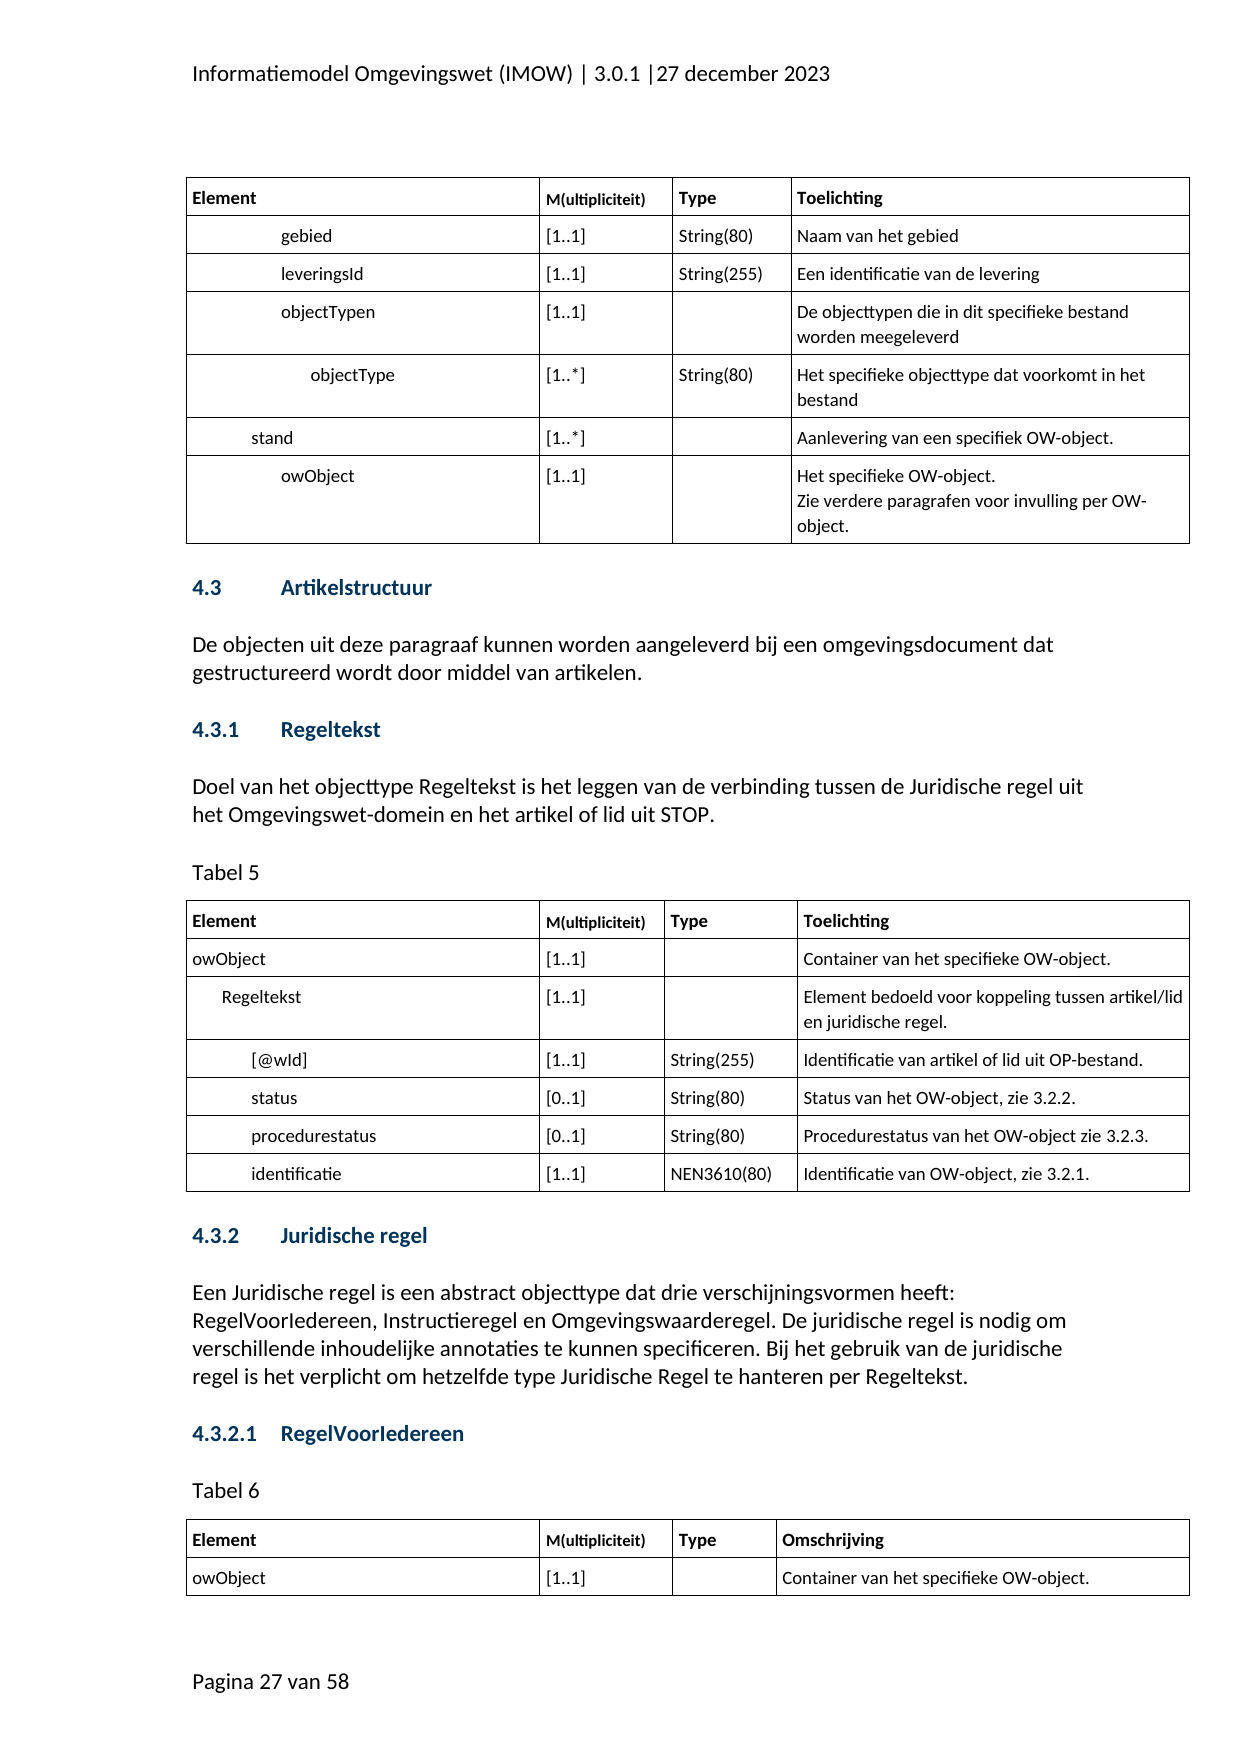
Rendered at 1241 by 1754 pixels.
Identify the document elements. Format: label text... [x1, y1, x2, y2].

table_header Element [187, 901, 539, 938]
table_cell Identificatie van OW-object, zie 3.2.1. [798, 1154, 1189, 1191]
table_header Toelichting [792, 178, 1189, 215]
table_header Type [665, 901, 797, 938]
table_cell [1..1] [540, 1154, 664, 1191]
table_cell owObject [187, 1558, 539, 1595]
table_cell Container van het specifieke OW-object. [777, 1558, 1189, 1595]
table_cell identificatie [187, 1154, 539, 1191]
table_cell [0..1] [540, 1116, 664, 1153]
table_header Type [673, 178, 791, 215]
table_cell Element bedoeld voor koppeling tussen artikel/lid en juridische regel. [798, 977, 1189, 1039]
table_cell leveringsId [187, 254, 539, 291]
subtitle Artikelstructuur [192, 573, 1092, 601]
table_header M(ultipliciteit) [540, 1520, 672, 1557]
table_cell String(255) [673, 254, 791, 291]
table_cell [@wId] [187, 1040, 539, 1077]
table_header Omschrijving [777, 1520, 1189, 1557]
table_cell [1..*] [540, 355, 672, 417]
table_cell String(80) [665, 1116, 797, 1153]
table_header Element [187, 178, 539, 215]
table_cell Het specifieke objecttype dat voorkomt in het bestand [792, 355, 1189, 417]
table_cell [1..1] [540, 216, 672, 253]
table_cell [0..1] [540, 1078, 664, 1115]
table_header M(ultipliciteit) [540, 178, 672, 215]
table_cell String(80) [673, 355, 791, 417]
text Een Juridische regel is een abstract objecttype dat drie verschijningsvormen heeft: RegelVoorIedereen, Instructieregel en Omgevingswaarderegel. De juridische regel is nodig om verschillende inhoudelijke annotaties te kunnen specificeren. Bij het gebruik van de juridische regel is het verplicht om hetzelfde type Juridische Regel te hanteren per Regeltekst. [192, 1278, 1092, 1390]
table_cell Container van het specifieke OW-object. [798, 939, 1189, 976]
subtitle RegelVoorIedereen [192, 1419, 1092, 1447]
table_cell gebied [187, 216, 539, 253]
table_cell [673, 1558, 776, 1595]
table_cell NEN3610(80) [665, 1154, 797, 1191]
table_header M(ultipliciteit) [540, 901, 664, 938]
table_cell Status van het OW-object, zie 3.2.2. [798, 1078, 1189, 1115]
text De objecten uit deze paragraaf kunnen worden aangeleverd bij een omgevingsdocument dat gestructureerd wordt door middel van artikelen. [192, 630, 1092, 686]
table_cell Regeltekst [187, 977, 539, 1039]
table_cell [665, 977, 797, 1039]
table_cell [1..1] [540, 1040, 664, 1077]
table_cell [1..1] [540, 292, 672, 354]
table_cell [673, 456, 791, 543]
table_cell owObject [187, 456, 539, 543]
table_cell [665, 939, 797, 976]
table_cell Procedurestatus van het OW-object zie 3.2.3. [798, 1116, 1189, 1153]
subtitle Regeltekst [192, 715, 1092, 743]
table_cell [1..1] [540, 254, 672, 291]
table_cell [1..1] [540, 977, 664, 1039]
table_cell procedurestatus [187, 1116, 539, 1153]
table_cell stand [187, 418, 539, 455]
table_cell [673, 418, 791, 455]
table_header Element [187, 1520, 539, 1557]
subtitle Juridische regel [192, 1221, 1092, 1249]
table_cell Aanlevering van een specifiek OW-object. [792, 418, 1189, 455]
text Doel van het objecttype Regeltekst is het leggen van de verbinding tussen de Juridische regel uit het Omgevingswet-domein en het artikel of lid uit STOP. [192, 772, 1092, 828]
table_cell [1..1] [540, 456, 672, 543]
table_cell [1..1] [540, 939, 664, 976]
table_cell [1..*] [540, 418, 672, 455]
table_cell Het specifieke OW-object. Zie verdere paragrafen voor invulling per OW-object. [792, 456, 1189, 543]
table_cell String(255) [665, 1040, 797, 1077]
table_header Toelichting [798, 901, 1189, 938]
table_header Type [673, 1520, 776, 1557]
table_cell Identificatie van artikel of lid uit OP-bestand. [798, 1040, 1189, 1077]
table_cell Naam van het gebied [792, 216, 1189, 253]
table_cell String(80) [673, 216, 791, 253]
table_cell objectTypen [187, 292, 539, 354]
table_cell [1..1] [540, 1558, 672, 1595]
table_cell objectType [187, 355, 539, 417]
table_cell String(80) [665, 1078, 797, 1115]
table_cell De objecttypen die in dit specifieke bestand worden meegeleverd [792, 292, 1189, 354]
table_cell Een identificatie van de levering [792, 254, 1189, 291]
table_cell owObject [187, 939, 539, 976]
table_cell [673, 292, 791, 354]
table_cell status [187, 1078, 539, 1115]
